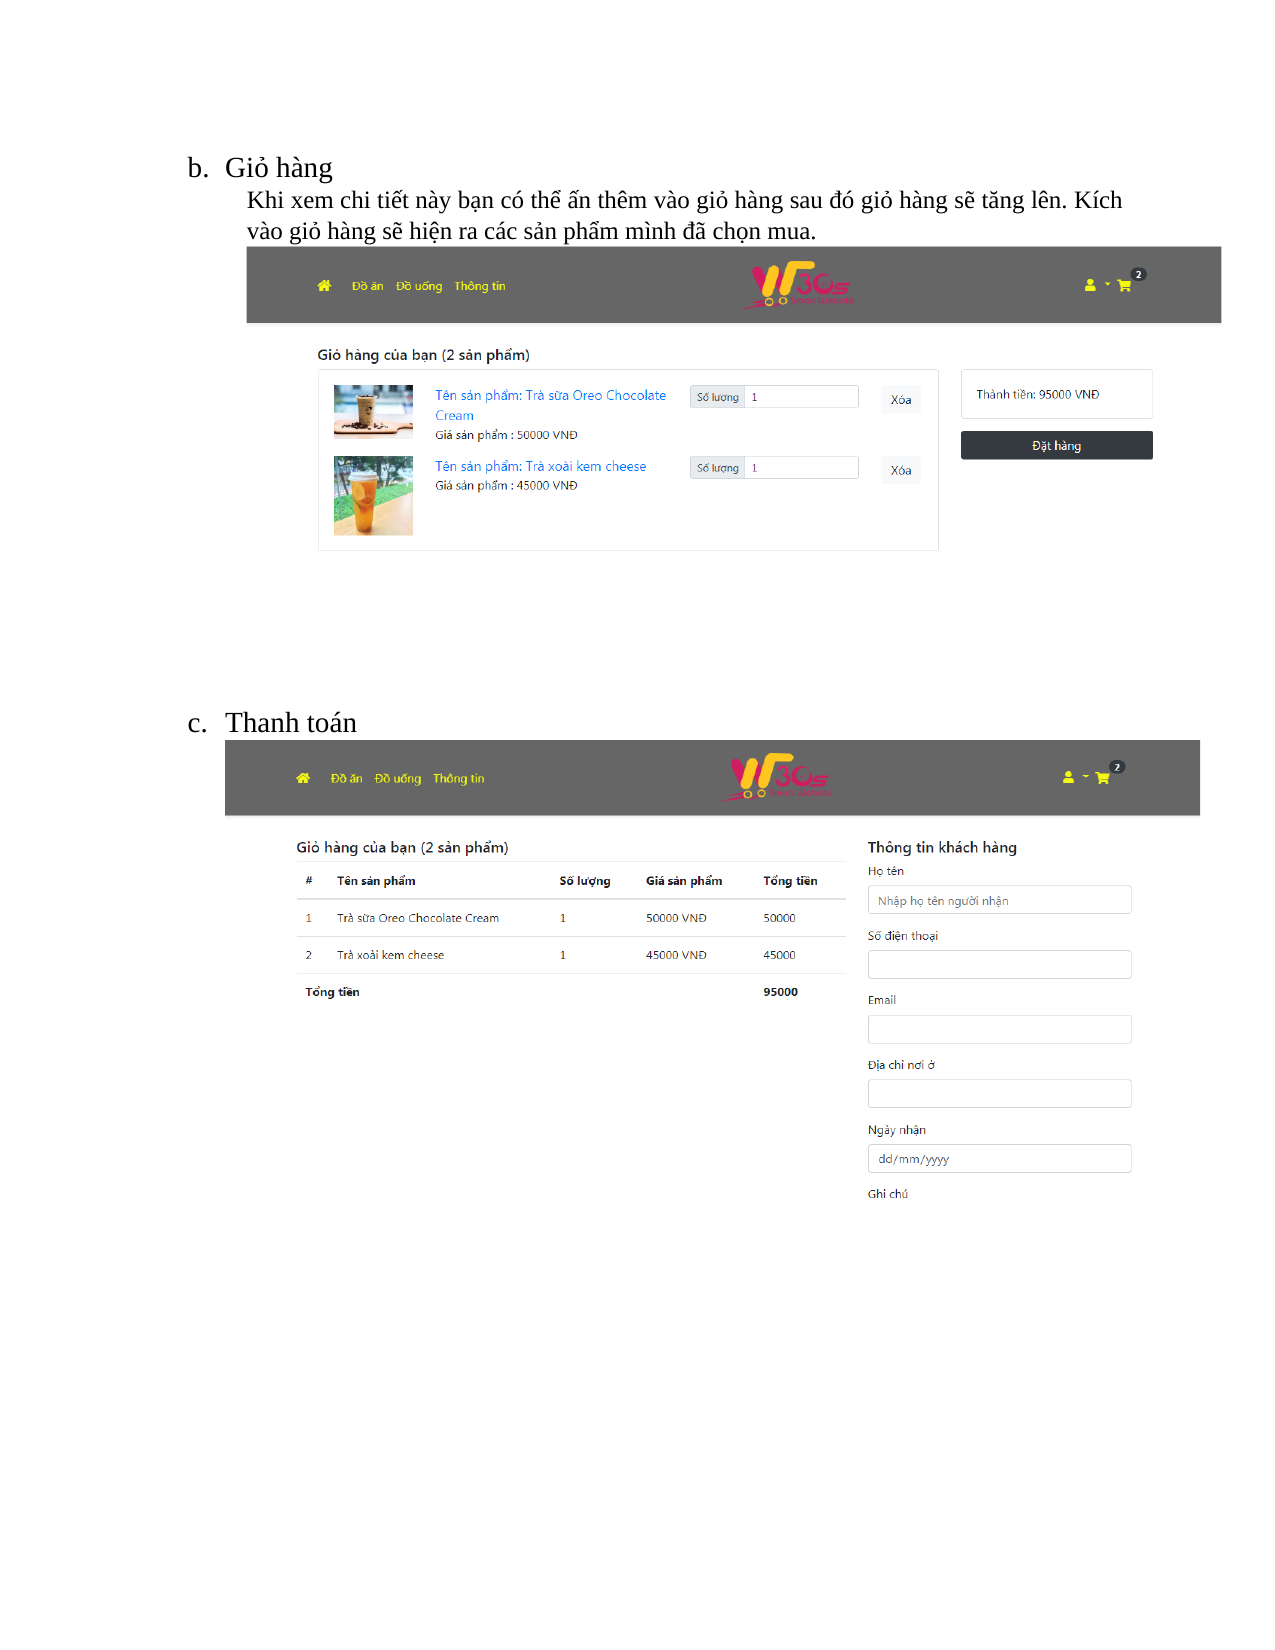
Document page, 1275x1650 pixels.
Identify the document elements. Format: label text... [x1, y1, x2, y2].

picture [225, 740, 1200, 1201]
list Khi xem chi tiết này bạn có thể ấn thêm vào giỏ hàng sau đó giỏ hàng sẽ tăng lên. Kích vào giỏ hàng sẽ hiện ra các sản phẩm mình đã chọn mua. [247, 186, 1125, 245]
list Giỏ hàng [187, 150, 1125, 183]
picture [246, 246, 1222, 703]
list Thanh toán [187, 705, 1125, 738]
